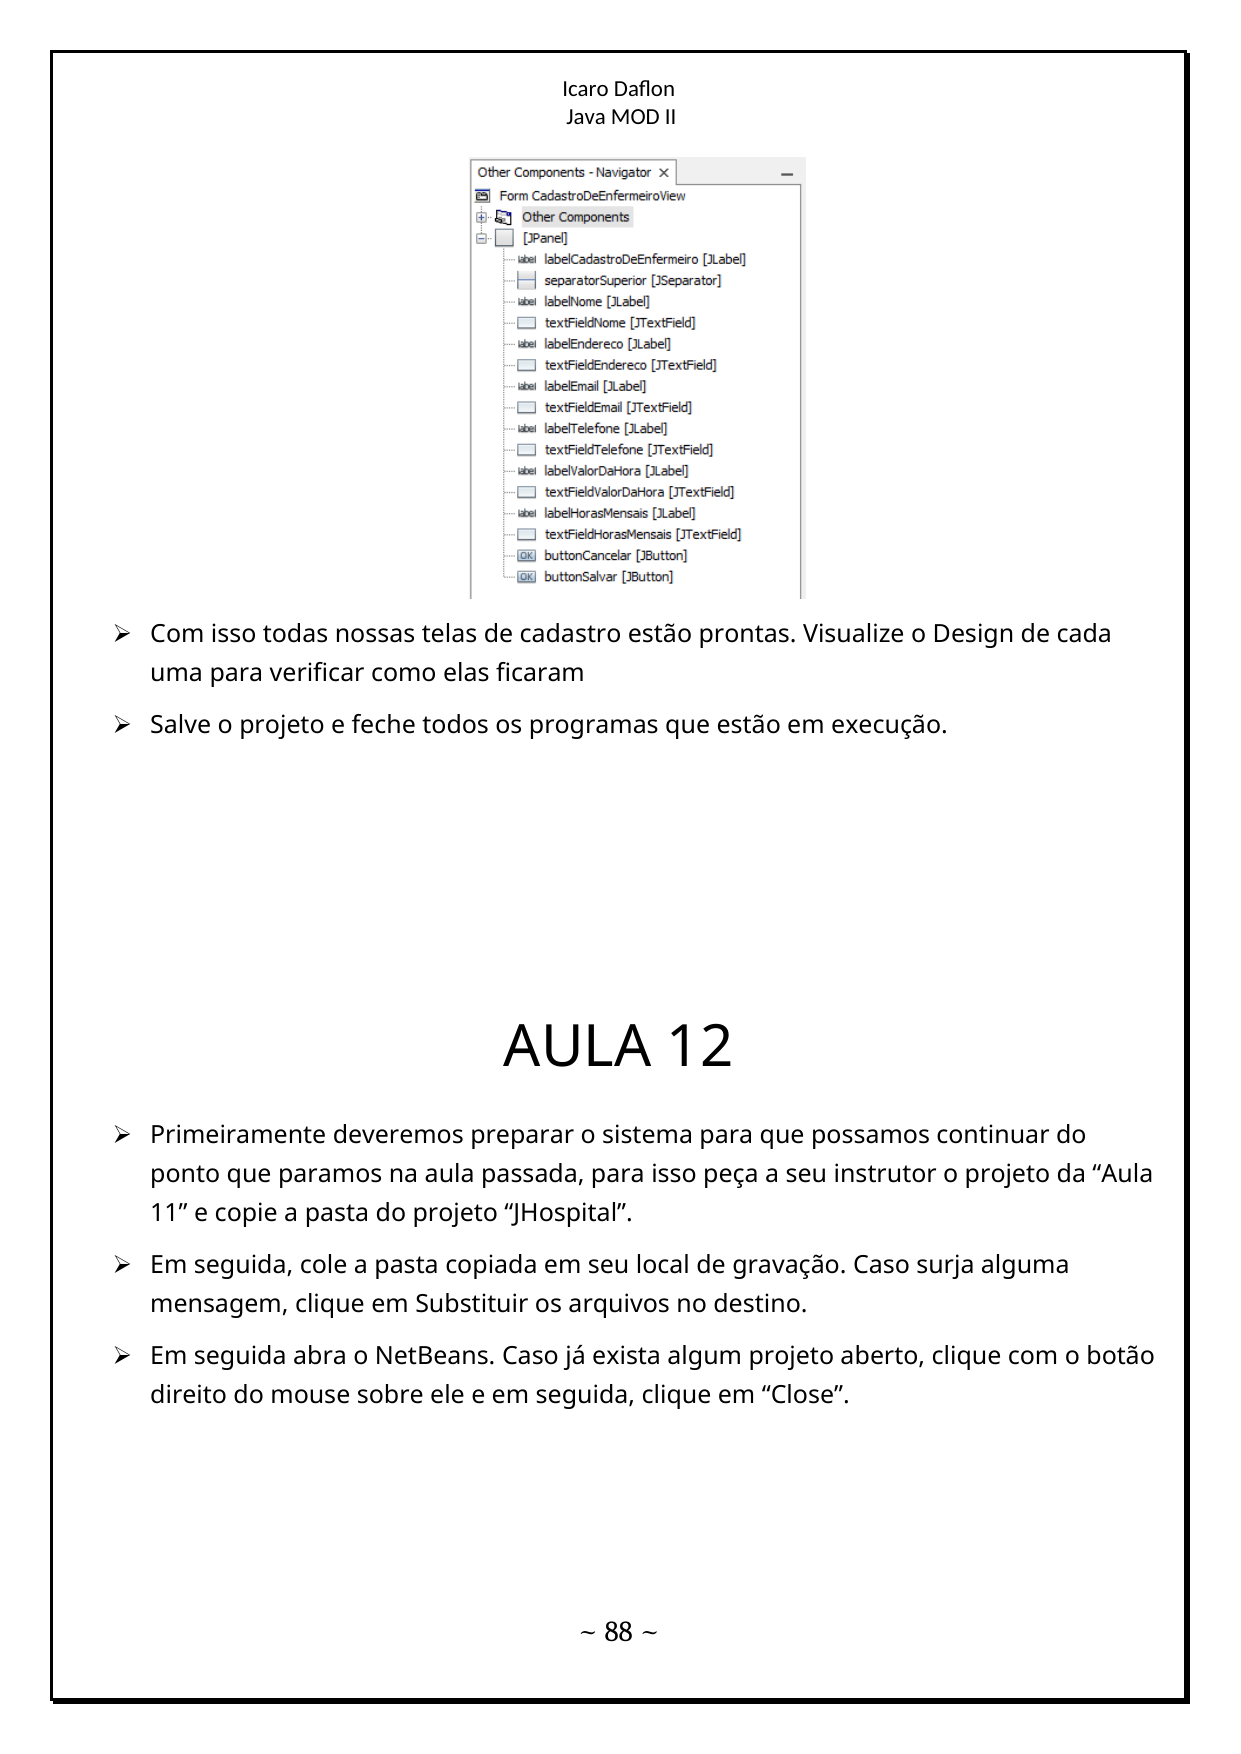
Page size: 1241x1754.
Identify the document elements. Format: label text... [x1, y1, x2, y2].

text Com isso todas nossas telas de cadastro estão prontas. Visualize o Design de cada uma para verificar como elas ficaram [112, 616, 1162, 689]
text Salve o projeto e feche todos os programas que estão em execução. [112, 707, 1162, 741]
text Primeiramente deveremos preparar o sistema para que possamos continuar do ponto que paramos na aula passada, para isso peça a seu instrutor o projeto da “Aula 11” e copie a pasta do projeto “JHospital”. [112, 1116, 1162, 1229]
picture [468, 157, 806, 599]
text Em seguida, cole a pasta copiada em seu local de gravação. Caso surja alguma mensagem, clique em Substituir os arquivos no destino. [112, 1246, 1162, 1320]
text AULA 12 [75, 1004, 1162, 1084]
text Em seguida abra o NetBeans. Caso já exista algum projeto aberto, clique com o botão direito do mouse sobre ele e em seguida, clique em “Close”. [112, 1337, 1162, 1411]
